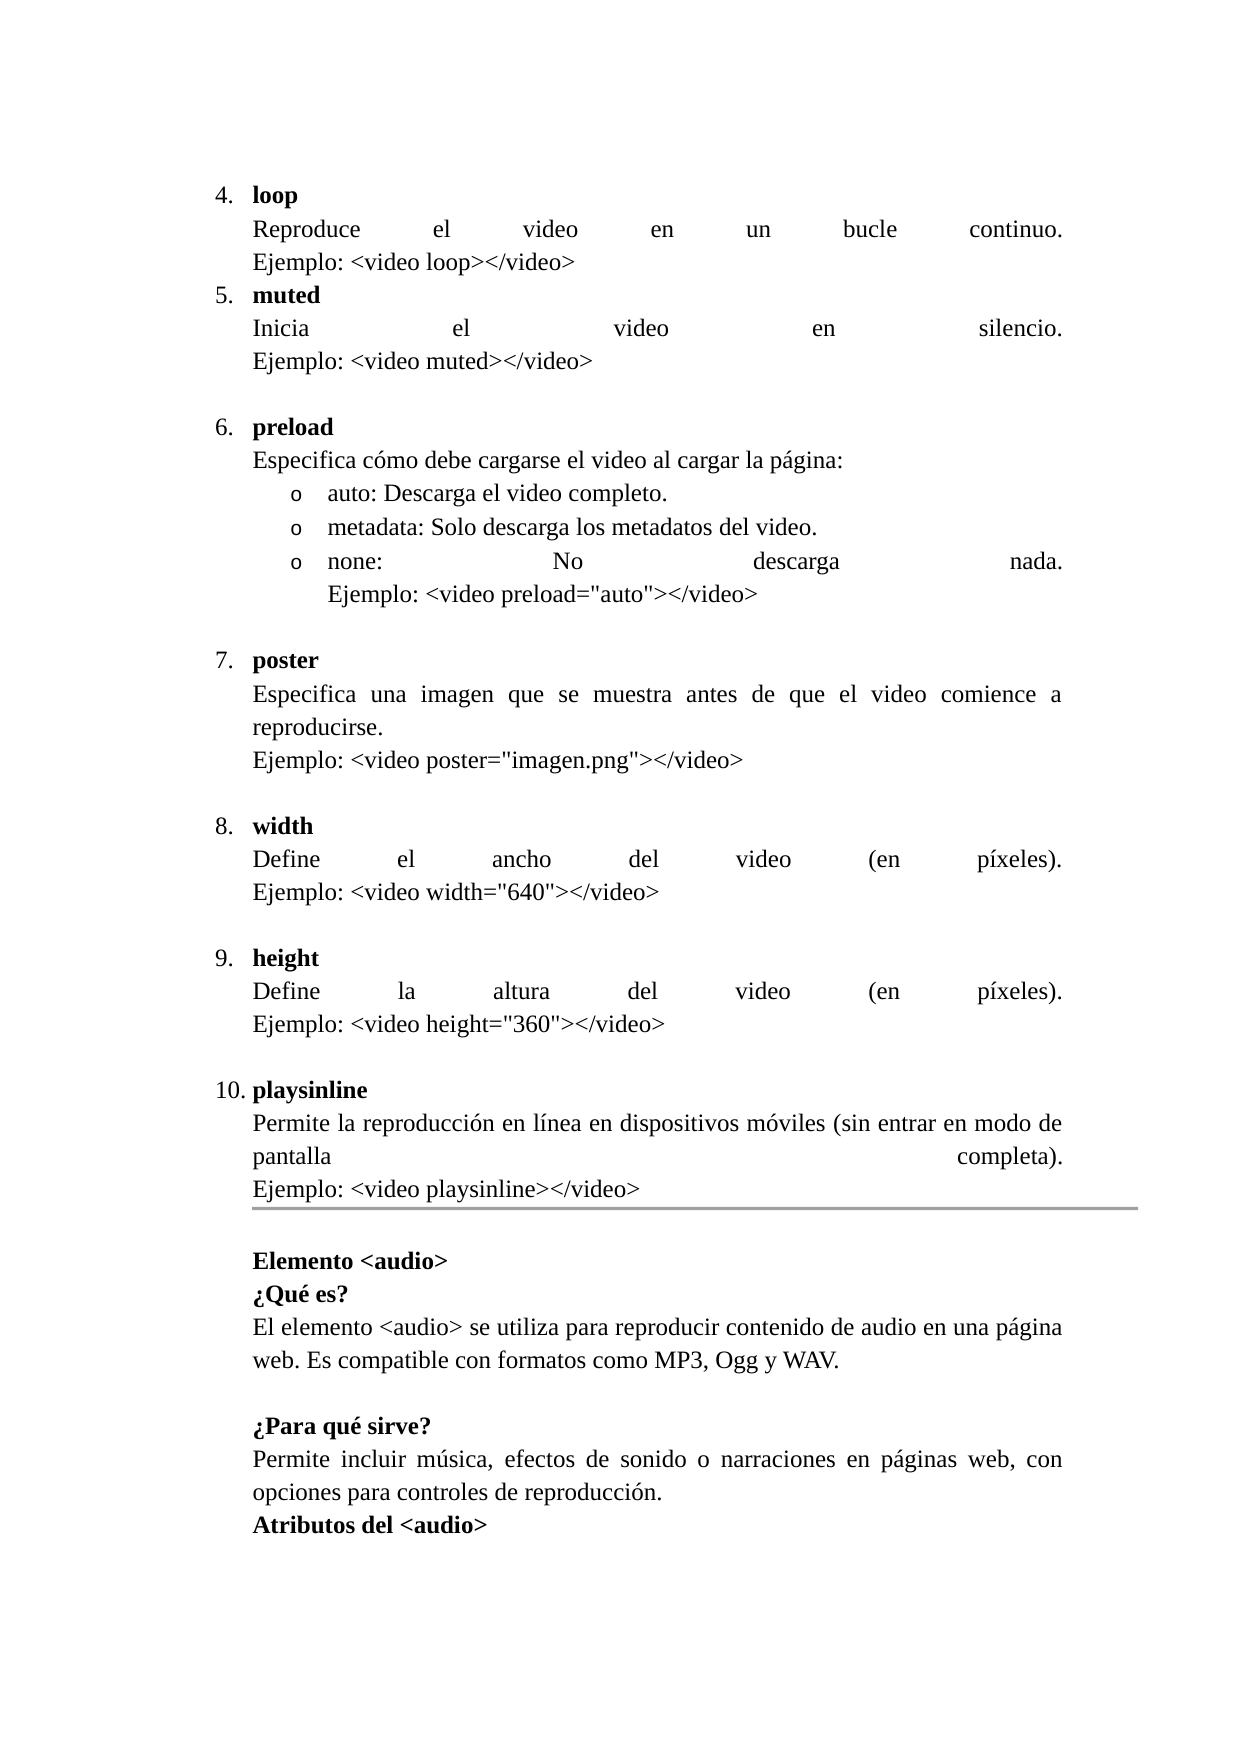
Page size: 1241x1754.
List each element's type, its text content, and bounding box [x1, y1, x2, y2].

list height Define la altura del video (en píxeles). Ejemplo: <video height="360"></video> [215, 943, 1063, 1038]
list Permite incluir música, efectos de sonido o narraciones en páginas web, con opciones para controles de reproducción. [252, 1444, 1063, 1506]
list Atributos del <audio> [252, 1510, 1063, 1539]
list playsinline Permite la reproducción en línea en dispositivos móviles (sin entrar en modo de pantalla completa). Ejemplo: <video playsinline></video> [215, 1075, 1063, 1203]
list ¿Para qué sirve? [252, 1411, 1063, 1440]
list muted Inicia el video en silencio. Ejemplo: <video muted></video> [215, 280, 1063, 374]
list loop Reproduce el video en un bucle continuo. Ejemplo: <video loop></video> [215, 181, 1063, 275]
list width Define el ancho del video (en píxeles). Ejemplo: <video width="640"></video> [215, 811, 1063, 906]
list preload Especifica cómo debe cargarse el video al cargar la página: [215, 412, 1063, 473]
list poster Especifica una imagen que se muestra antes de que el video comience a reproducirse. Ejemplo: <video poster="imagen.png"></video> [215, 646, 1063, 773]
list Elemento <audio> [252, 1246, 1063, 1275]
list auto: Descarga el video completo. [290, 478, 1063, 507]
list none: No descarga nada. Ejemplo: <video preload="auto"></video> [290, 546, 1063, 608]
list El elemento <audio> se utiliza para reproducir contenido de audio en una página web. Es compatible con formatos como MP3, Ogg y WAV. [252, 1312, 1063, 1374]
list ¿Qué es? [252, 1279, 1063, 1308]
list metadata: Solo descarga los metadatos del video. [290, 512, 1063, 541]
